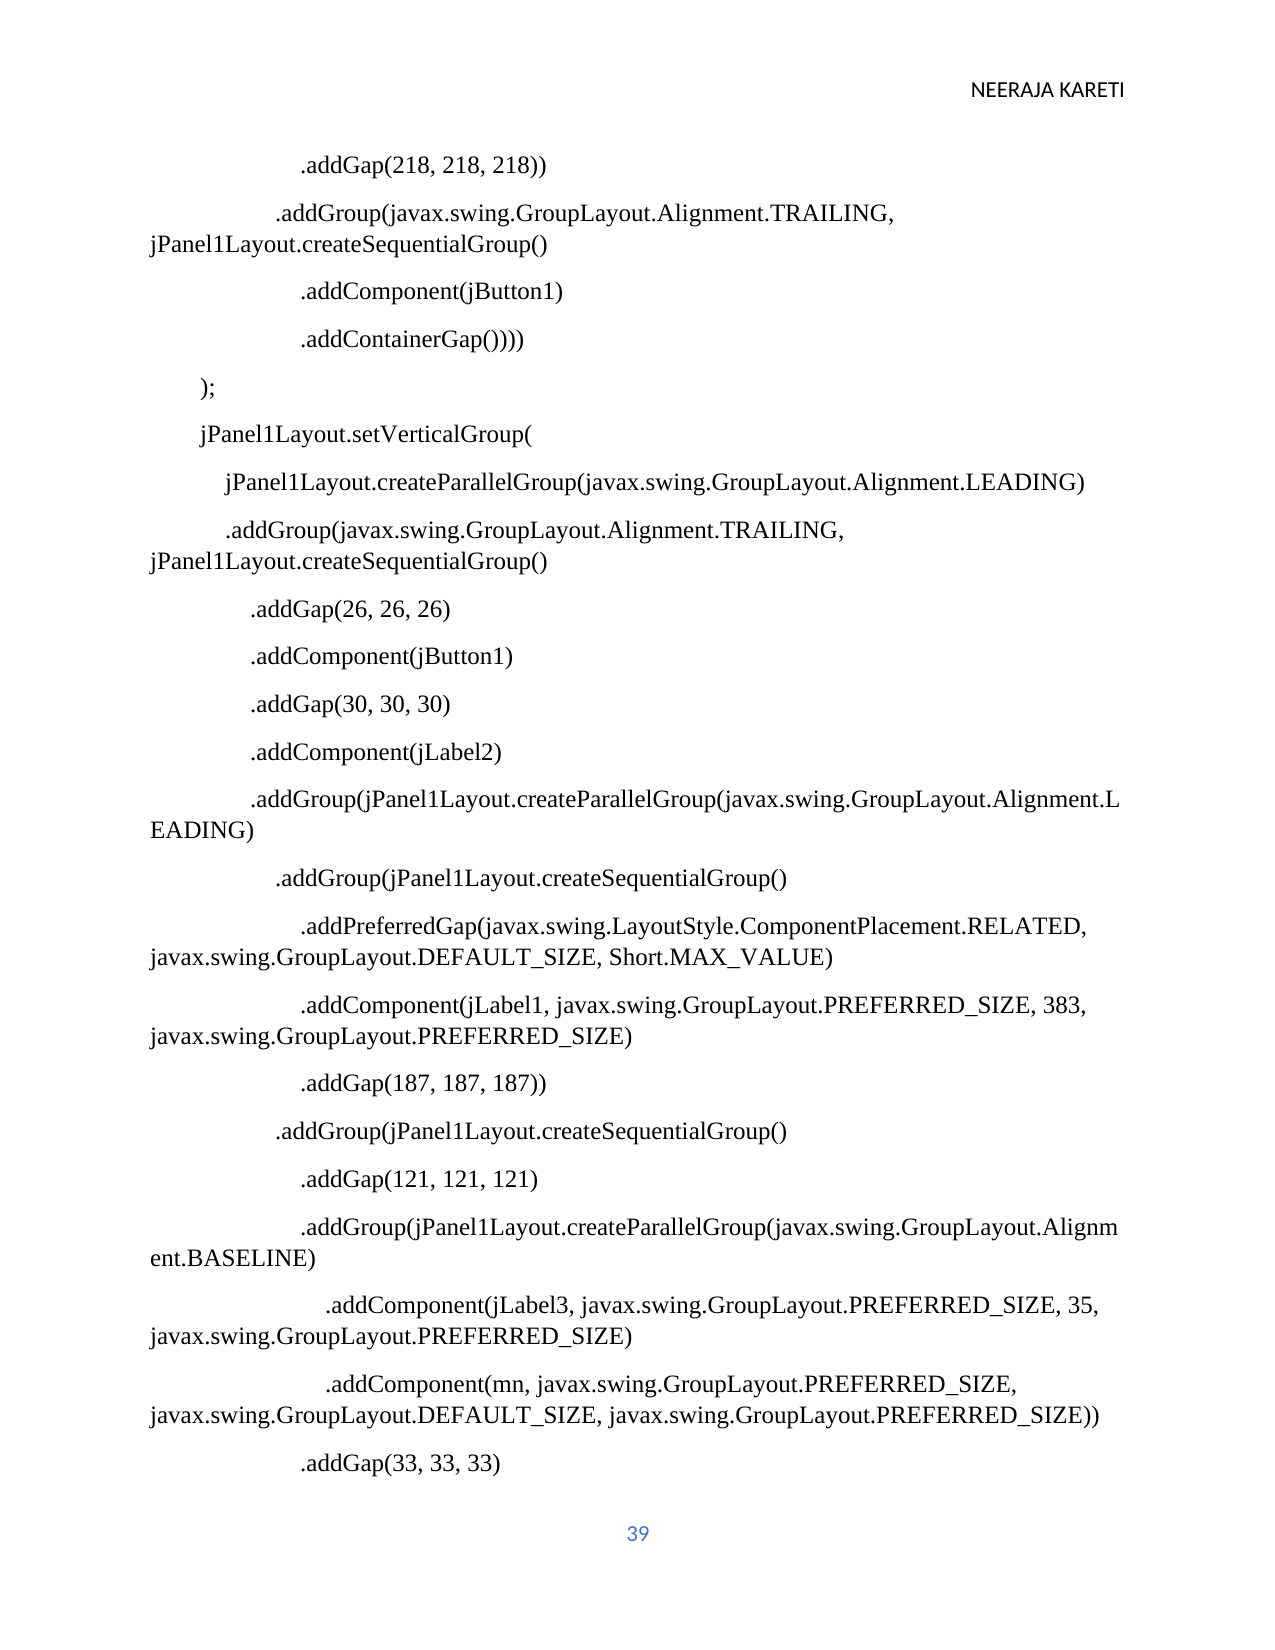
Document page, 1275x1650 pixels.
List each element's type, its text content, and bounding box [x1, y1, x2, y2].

text .addGap(187, 187, 187)) [150, 1068, 1125, 1097]
text jPanel1Layout.createParallelGroup(javax.swing.GroupLayout.Alignment.LEADING) [150, 467, 1125, 496]
text .addPreferredGap(javax.swing.LayoutStyle.ComponentPlacement.RELATED, javax.swing.GroupLayout.DEFAULT_SIZE, Short.MAX_VALUE) [150, 911, 1125, 971]
text .addComponent(jLabel1, javax.swing.GroupLayout.PREFERRED_SIZE, 383, javax.swing.GroupLayout.PREFERRED_SIZE) [150, 990, 1125, 1049]
text .addGroup(jPanel1Layout.createSequentialGroup() [150, 863, 1125, 892]
text .addGap(121, 121, 121) [150, 1164, 1125, 1193]
text .addGroup(jPanel1Layout.createParallelGroup(javax.swing.GroupLayout.Alignment.BASELINE) [150, 1212, 1125, 1271]
text .addComponent(jButton1) [150, 276, 1125, 305]
text .addGap(218, 218, 218)) [150, 150, 1125, 179]
text .addGap(26, 26, 26) [150, 594, 1125, 622]
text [150, 198, 1125, 257]
text .addComponent(jLabel2) [150, 737, 1125, 766]
text .addContainerGap()))) [150, 324, 1125, 353]
text jPanel1Layout.setVerticalGroup( [150, 419, 1125, 448]
text .addComponent(mn, javax.swing.GroupLayout.PREFERRED_SIZE, javax.swing.GroupLayout.DEFAULT_SIZE, javax.swing.GroupLayout.PREFERRED_SIZE)) [150, 1369, 1125, 1429]
text .addGap(33, 33, 33) [150, 1448, 1125, 1477]
text .addGroup(jPanel1Layout.createParallelGroup(javax.swing.GroupLayout.Alignment.LEADING) [150, 784, 1125, 844]
text .addGroup(jPanel1Layout.createSequentialGroup() [150, 1116, 1125, 1145]
text .addGap(30, 30, 30) [150, 689, 1125, 718]
text ); [150, 372, 1125, 401]
text .addGroup(javax.swing.GroupLayout.Alignment.TRAILING, jPanel1Layout.createSequentialGroup() [150, 515, 1125, 575]
text .addComponent(jButton1) [150, 641, 1125, 670]
text .addComponent(jLabel3, javax.swing.GroupLayout.PREFERRED_SIZE, 35, javax.swing.GroupLayout.PREFERRED_SIZE) [150, 1290, 1125, 1350]
